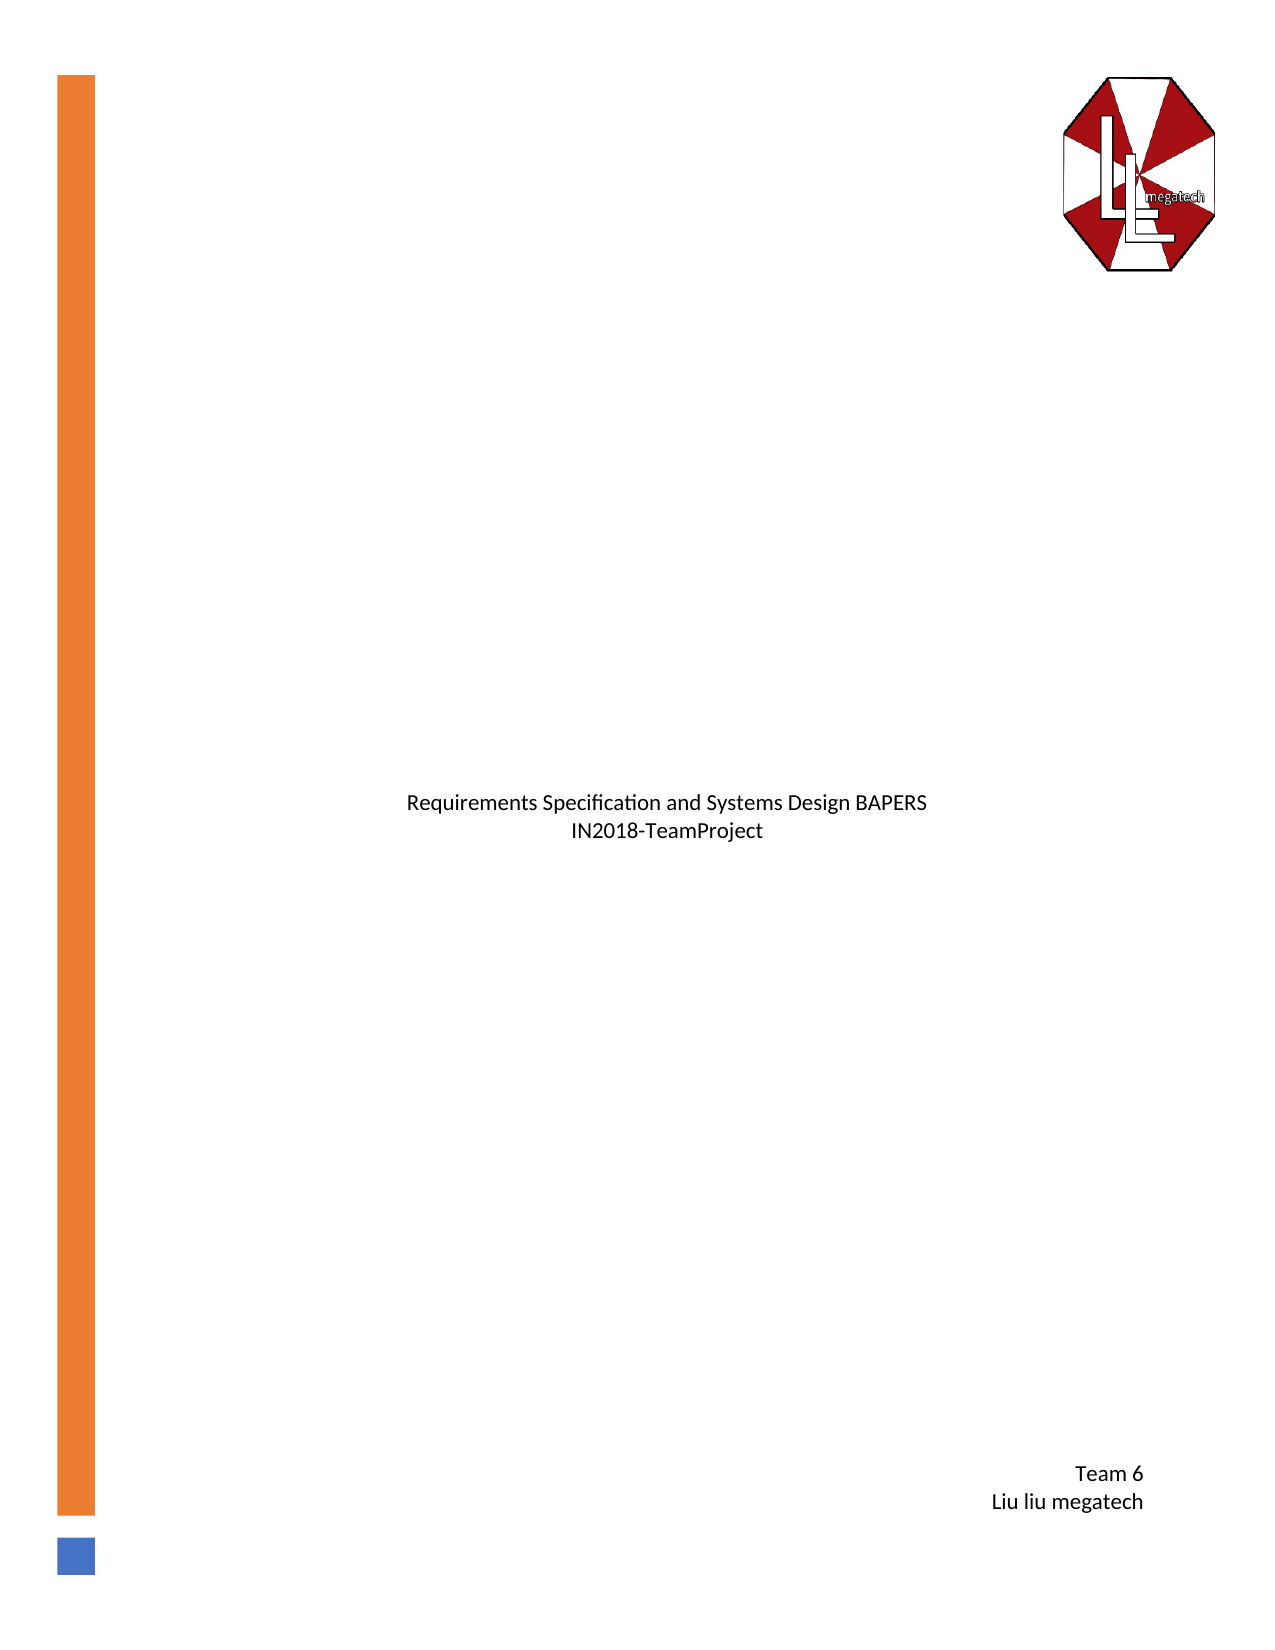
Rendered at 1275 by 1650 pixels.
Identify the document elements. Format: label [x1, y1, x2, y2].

picture [1061, 76, 1215, 270]
